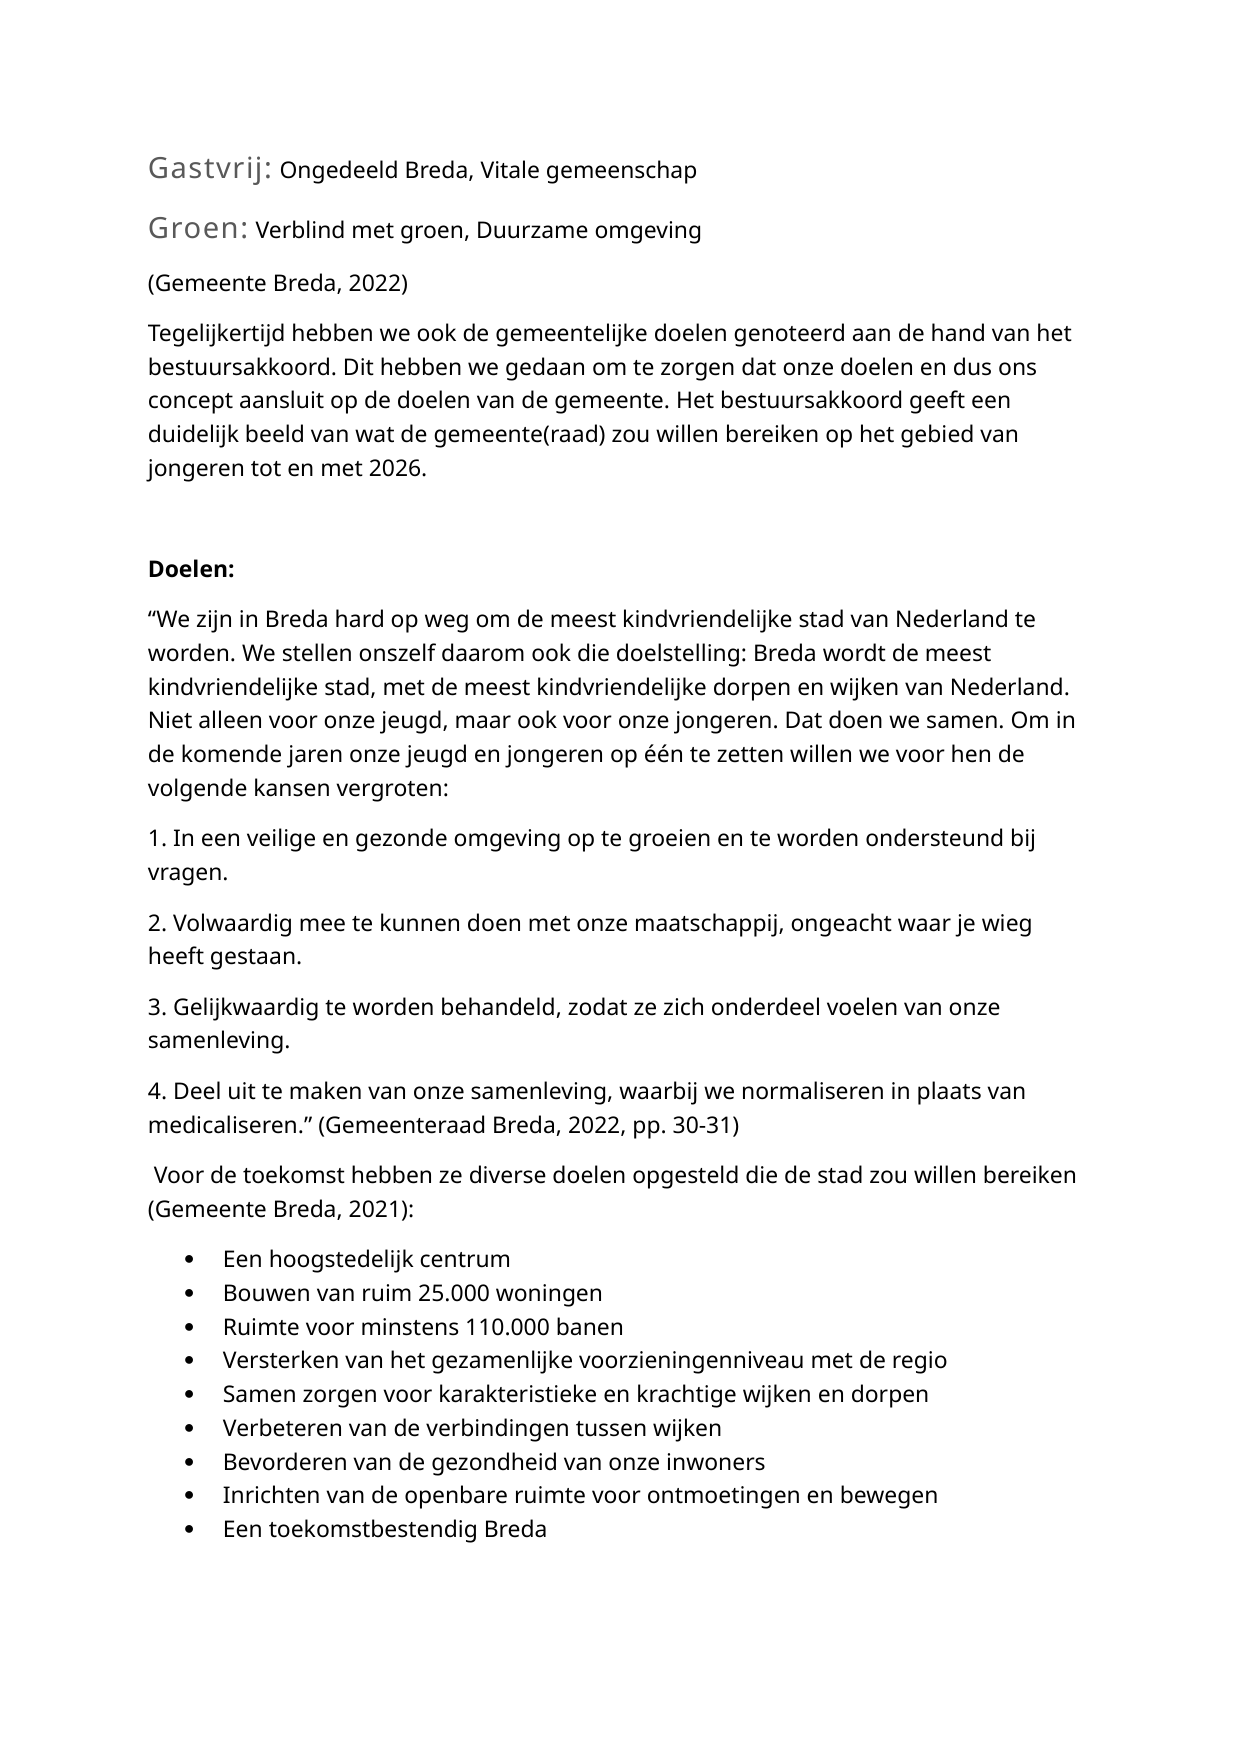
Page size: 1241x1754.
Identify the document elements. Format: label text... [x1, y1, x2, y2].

list Verbeteren van de verbindingen tussen wijken [185, 1412, 1093, 1443]
list Bevorderen van de gezondheid van onze inwoners [185, 1446, 1093, 1477]
list Ruimte voor minstens 110.000 banen [185, 1311, 1093, 1342]
text “We zijn in Breda hard op weg om de meest kindvriendelijke stad van Nederland te worden. We stellen onszelf daarom ook die doelstelling: Breda wordt de meest kindvriendelijke stad, met de meest kindvriendelijke dorpen en wijken van Nederland. Niet alleen voor onze jeugd, maar ook voor onze jongeren. Dat doen we samen. Om in de komende jaren onze jeugd en jongeren op één te zetten willen we voor hen de volgende kansen vergroten: [148, 603, 1093, 803]
text Voor de toekomst hebben ze diverse doelen opgesteld die de stad zou willen bereiken: [148, 1159, 1093, 1224]
list Samen zorgen voor karakteristieke en krachtige wijken en dorpen [185, 1378, 1093, 1409]
list Een hoogstedelijk centrum [185, 1243, 1093, 1274]
text Groen: Verblind met groen, Duurzame omgeving [148, 207, 1093, 247]
text 2. Volwaardig mee te kunnen doen met onze maatschappij, ongeacht waar je wieg heeft gestaan. [148, 907, 1093, 972]
text 4. Deel uit te maken van onze samenleving, waarbij we normaliseren in plaats van medicaliseren.” [148, 1075, 1093, 1140]
text 1. In een veilige en gezonde omgeving op te groeien en te worden ondersteund bij vragen. [148, 822, 1093, 887]
list Versterken van het gezamenlijke voorzieningenniveau met de regio [185, 1344, 1093, 1376]
list Een toekomstbestendig Breda [185, 1513, 1093, 1544]
text Doelen: [148, 553, 1093, 584]
text Tegelijkertijd hebben we ook de gemeentelijke doelen genoteerd aan de hand van het bestuursakkoord. Dit hebben we gedaan om te zorgen dat onze doelen en dus ons concept aansluit op de doelen van de gemeente. Het bestuursakkoord geeft een duidelijk beeld van wat de gemeente(raad) zou willen bereiken op het gebied van jongeren tot en met 2026. [148, 317, 1093, 483]
list Inrichten van de openbare ruimte voor ontmoetingen en bewegen [185, 1479, 1093, 1511]
text Gastvrij: Ongedeeld Breda, Vitale gemeenschap [148, 148, 1093, 187]
text 3. Gelijkwaardig te worden behandeld, zodat ze zich onderdeel voelen van onze samenleving. [148, 991, 1093, 1056]
list Bouwen van ruim 25.000 woningen [185, 1277, 1093, 1308]
